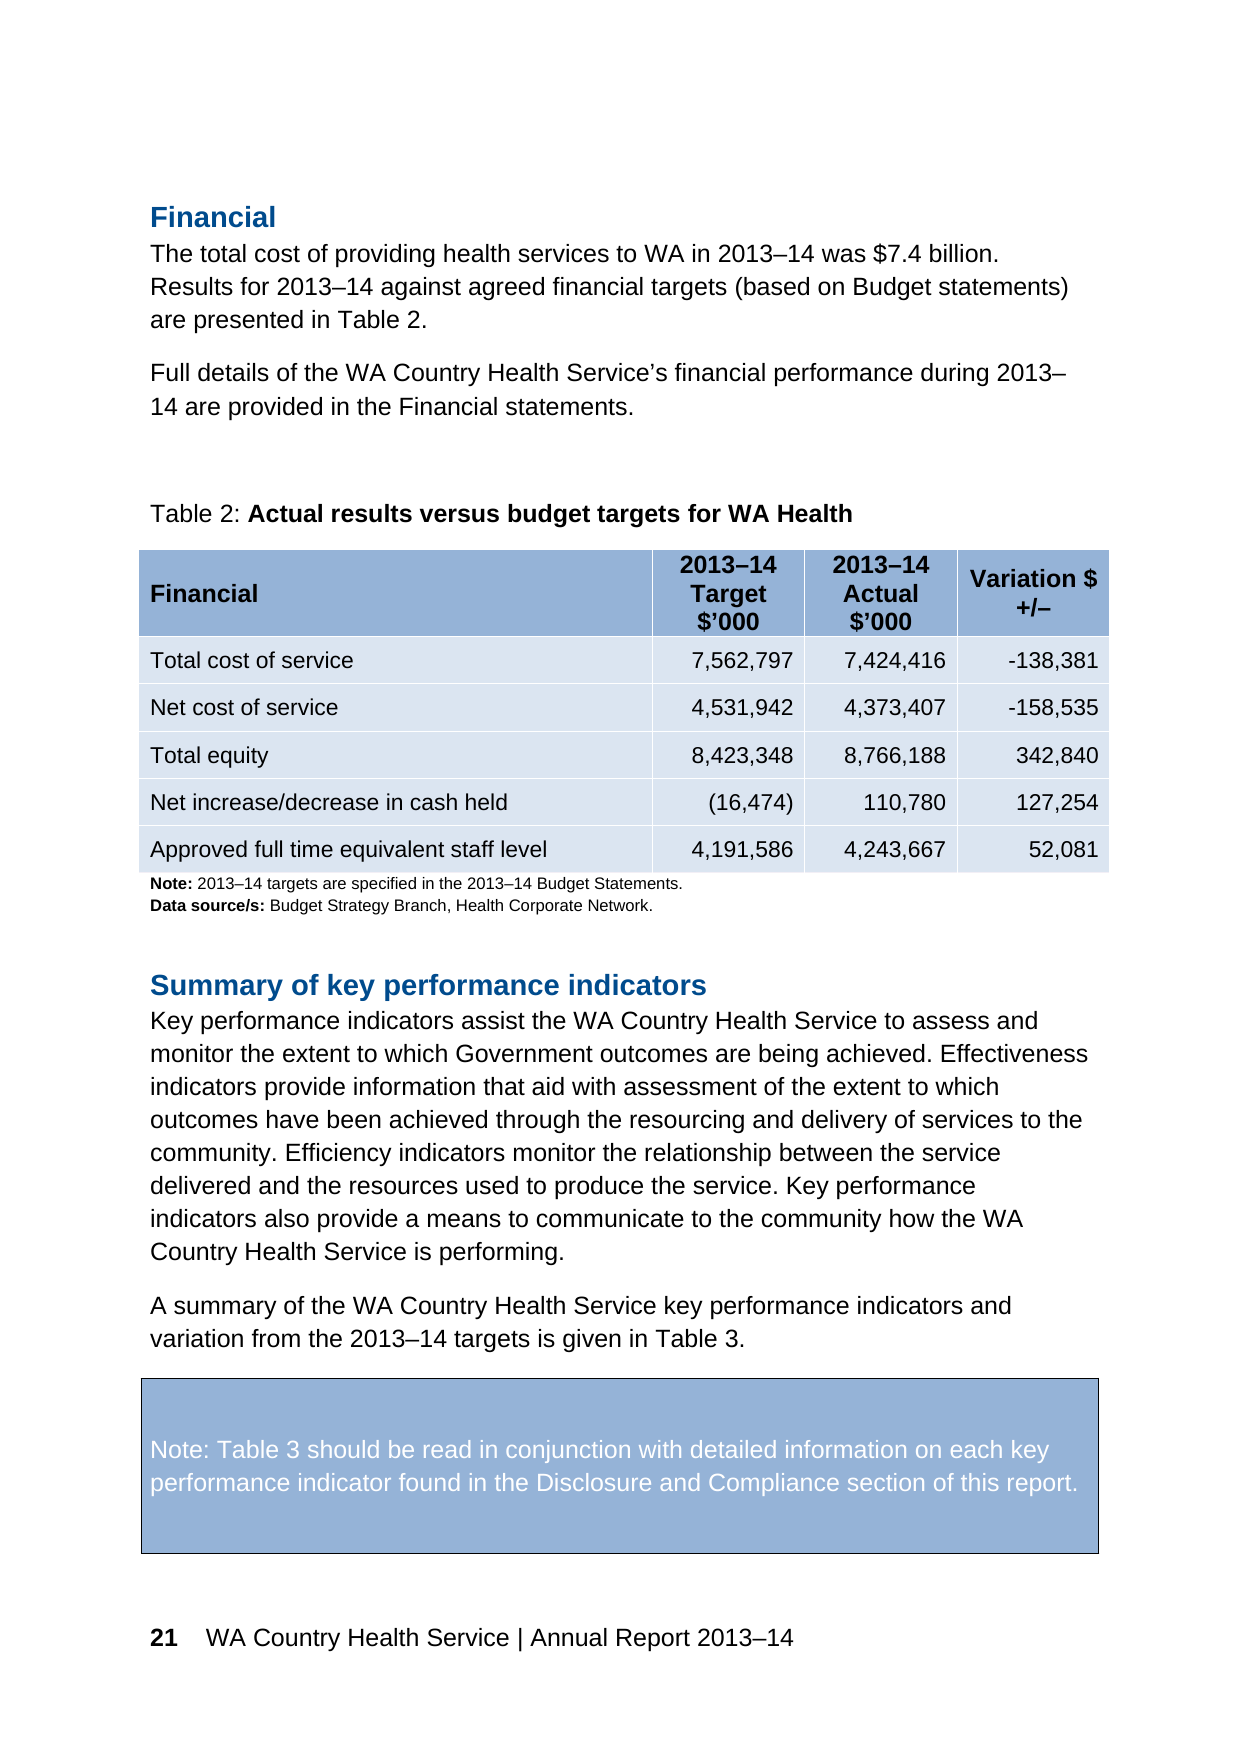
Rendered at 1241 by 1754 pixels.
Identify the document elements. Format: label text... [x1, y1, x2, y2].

text Note: 2013–14 targets are specified in the 2013–14 Budget Statements. [150, 874, 1090, 893]
table_cell 127,254 [958, 779, 1109, 825]
table_cell Total cost of service [139, 637, 652, 683]
subtitle Financial [150, 200, 1090, 233]
table_cell Total equity [139, 732, 652, 778]
subtitle Summary of key performance indicators [150, 967, 1090, 1001]
table_cell -158,535 [958, 684, 1109, 731]
table_header 2013–14 Target $’000 [653, 550, 804, 636]
text A summary of the WA Country Health Service key performance indicators and variation from the 2013–14 targets is given in Table 3. [150, 1291, 1090, 1353]
table_cell 4,531,942 [653, 684, 804, 731]
table_cell 342,840 [958, 732, 1109, 778]
table_cell -138,381 [958, 637, 1109, 683]
text Key performance indicators assist the WA Country Health Service to assess and monitor the extent to which Government outcomes are being achieved. Effectiveness indicators provide information that aid with assessment of the extent to which outcomes have been achieved through the resourcing and delivery of services to the community. Efficiency indicators monitor the relationship between the service delivered and the resources used to produce the service. Key performance indicators also provide a means to communicate to the community how the WA Country Health Service is performing. [150, 1006, 1090, 1266]
table_header Variation $ +/– [958, 550, 1109, 636]
table_cell 4,373,407 [805, 684, 957, 731]
text The total cost of providing health services to WA in 2013–14 was $7.4 billion. Results for 2013–14 against agreed financial targets (based on Budget statements) are presented in Table 2. [150, 238, 1090, 333]
table_cell 4,191,586 [653, 826, 804, 872]
table_cell (16,474) [653, 779, 804, 825]
table_cell 52,081 [958, 826, 1109, 872]
table_cell Net increase/decrease in cash held [139, 779, 652, 825]
text Data source/s: Budget Strategy Branch, Health Corporate Network. [150, 896, 1090, 915]
table_header 2013–14 Actual $’000 [805, 550, 957, 636]
table_cell 4,243,667 [805, 826, 957, 872]
table_cell Approved full time equivalent staff level [139, 826, 652, 872]
table_cell Net cost of service [139, 684, 652, 731]
text Note: Table 3 should be read in conjunction with detailed information on each key performance indicator found in the Disclosure and Compliance section of this report. [142, 1432, 1098, 1497]
table_cell 8,423,348 [653, 732, 804, 778]
table_cell 8,766,188 [805, 732, 957, 778]
table_cell 7,562,797 [653, 637, 804, 683]
table_header Financial [139, 550, 652, 636]
table_cell 110,780 [805, 779, 957, 825]
text Table 2: Actual results versus budget targets for WA Health [150, 499, 1090, 528]
table_cell 7,424,416 [805, 637, 957, 683]
text Full details of the WA Country Health Service’s financial performance during 2013–14 are provided in the Financial statements. [150, 358, 1090, 420]
